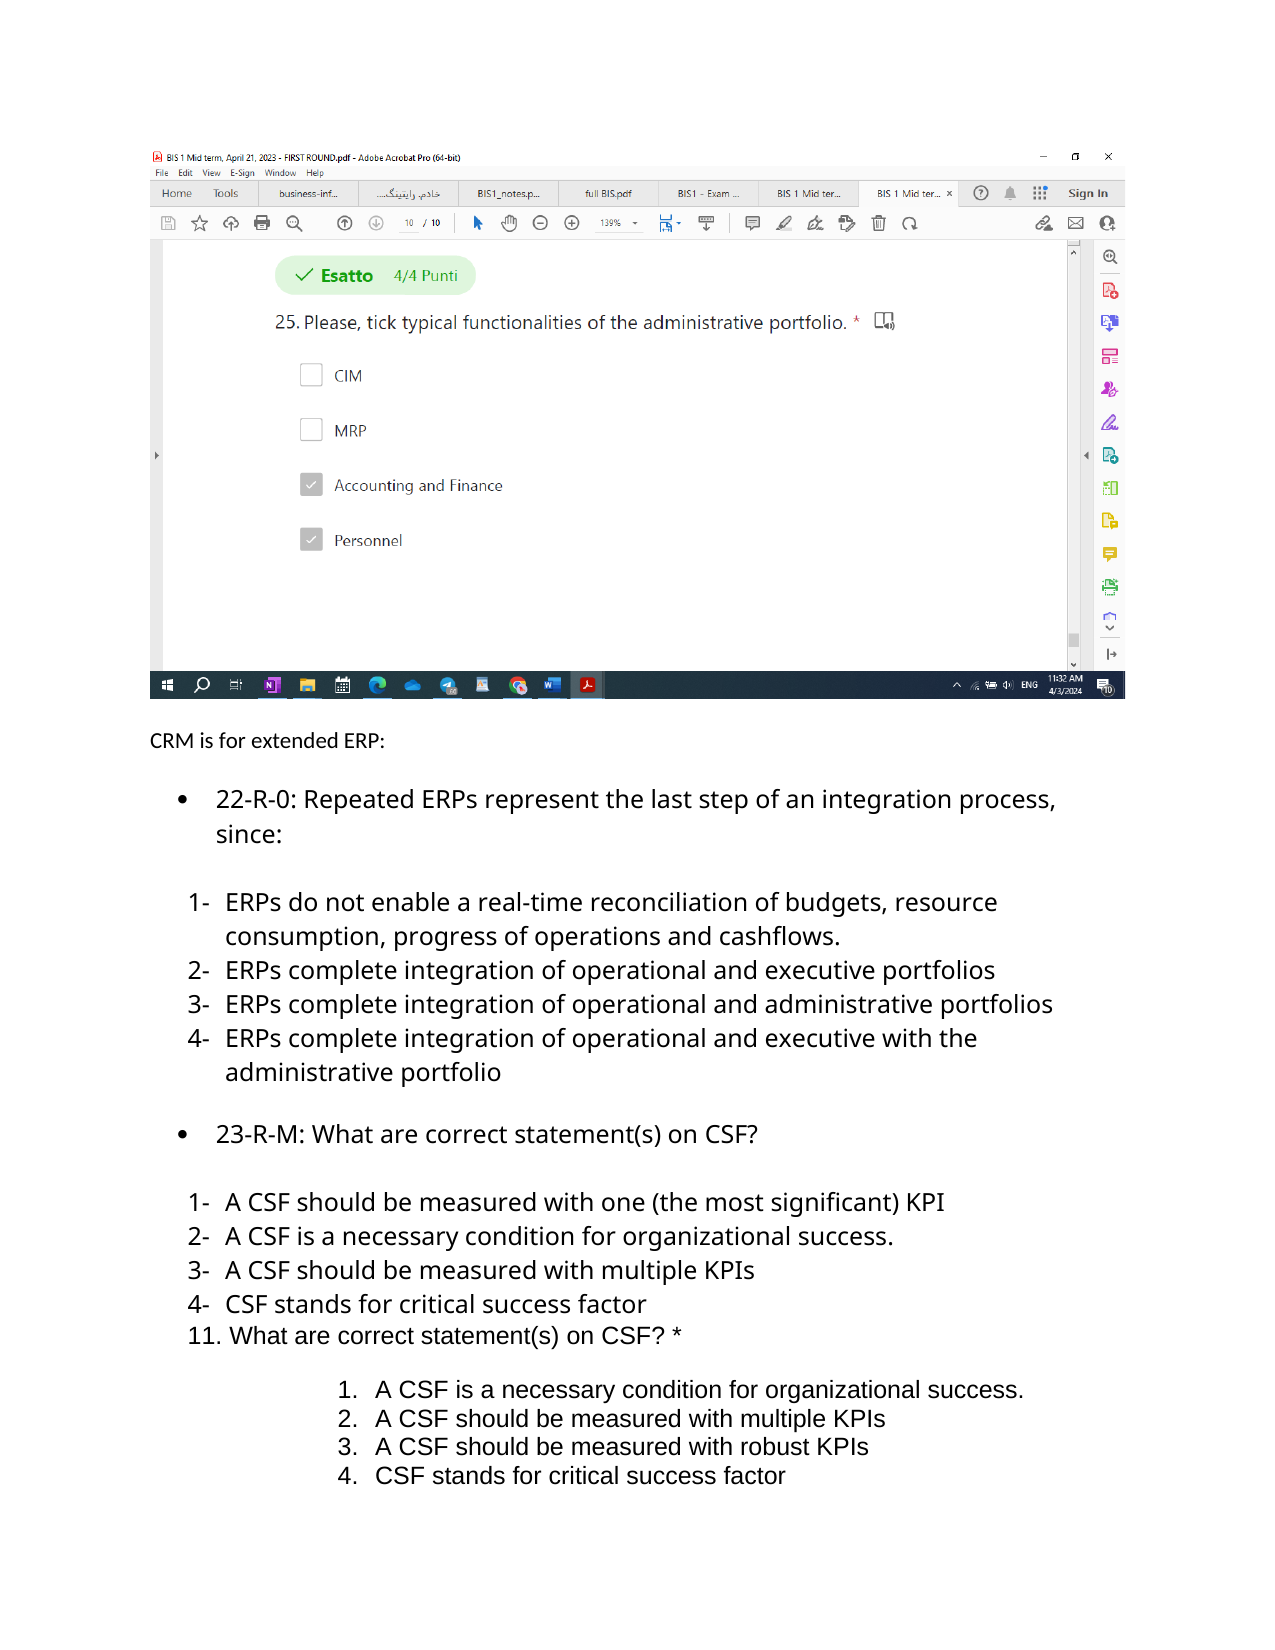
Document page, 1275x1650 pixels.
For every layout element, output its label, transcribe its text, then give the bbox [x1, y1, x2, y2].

list A CSF is a necessary condition for organizational success. [337, 1375, 1125, 1404]
list ERPs complete integration of operational and executive portfolios [187, 952, 1125, 987]
list 23-R-M: What are correct statement(s) on CSF? [178, 1117, 1125, 1151]
list A CSF is a necessary condition for organizational success. [187, 1219, 1125, 1253]
list A CSF should be measured with multiple KPIs [337, 1404, 1125, 1432]
list 22-R-0: Repeated ERPs represent the last step of an integration process, since: [178, 782, 1125, 850]
text 11. What are correct statement(s) on CSF? * [187, 1321, 1125, 1350]
text CRM is for extended ERP: [150, 726, 1125, 754]
list CSF stands for critical success factor [337, 1461, 1125, 1490]
picture [150, 150, 1125, 699]
list ERPs complete integration of operational and executive with the administrative portfolio [187, 1021, 1125, 1089]
list CSF stands for critical success factor [187, 1287, 1125, 1321]
list ERPs complete integration of operational and administrative portfolios [187, 987, 1125, 1021]
list A CSF should be measured with one (the most significant) KPI [187, 1185, 1125, 1219]
list A CSF should be measured with robust KPIs [337, 1432, 1125, 1461]
list A CSF should be measured with multiple KPIs [187, 1253, 1125, 1287]
list ERPs do not enable a real-time reconciliation of budgets, resource consumption, progress of operations and cashflows. [187, 884, 1125, 952]
